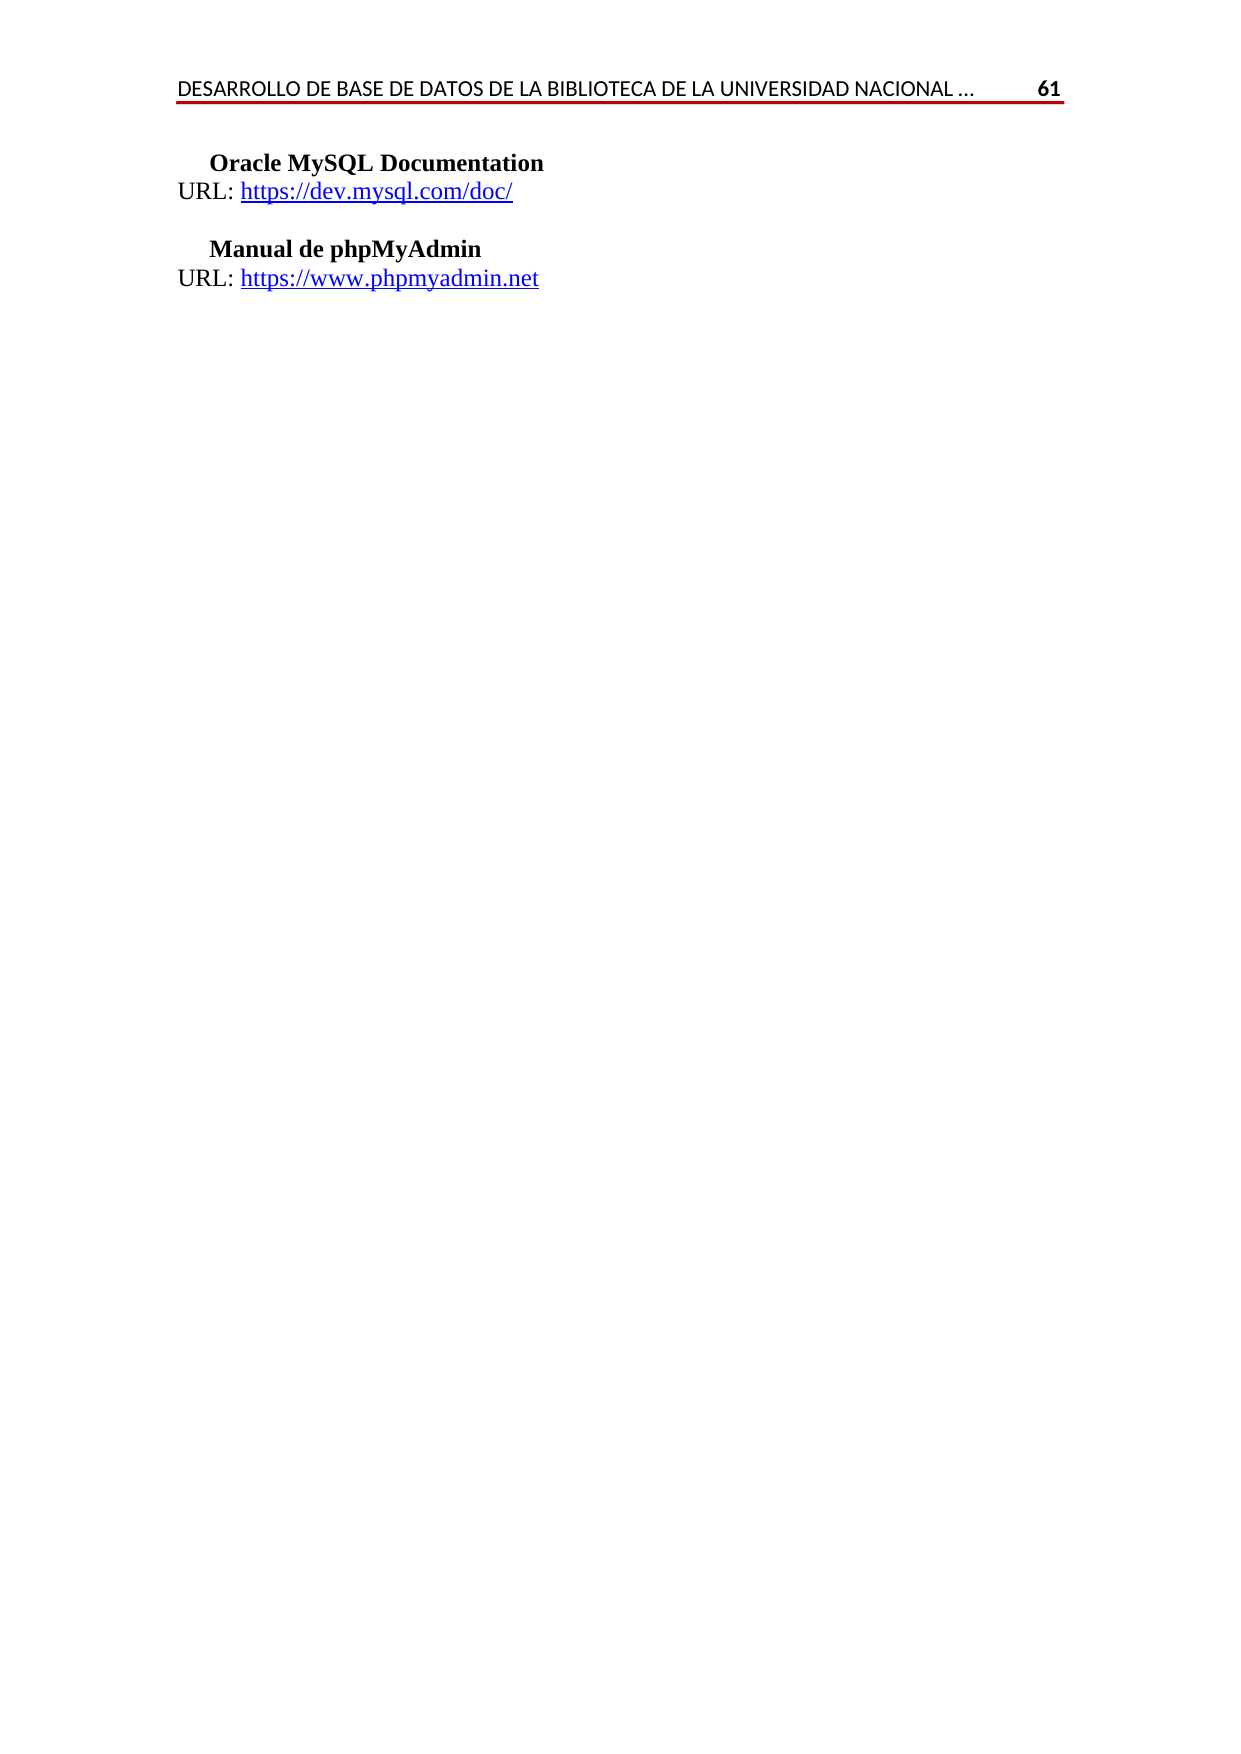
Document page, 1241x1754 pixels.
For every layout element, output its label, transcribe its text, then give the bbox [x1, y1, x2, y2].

text  Manual de phpMyAdmin URL: https://www.phpmyadmin.net [177, 234, 1063, 292]
text  Oracle MySQL Documentation URL: https://dev.mysql.com/doc/ [177, 148, 1063, 205]
